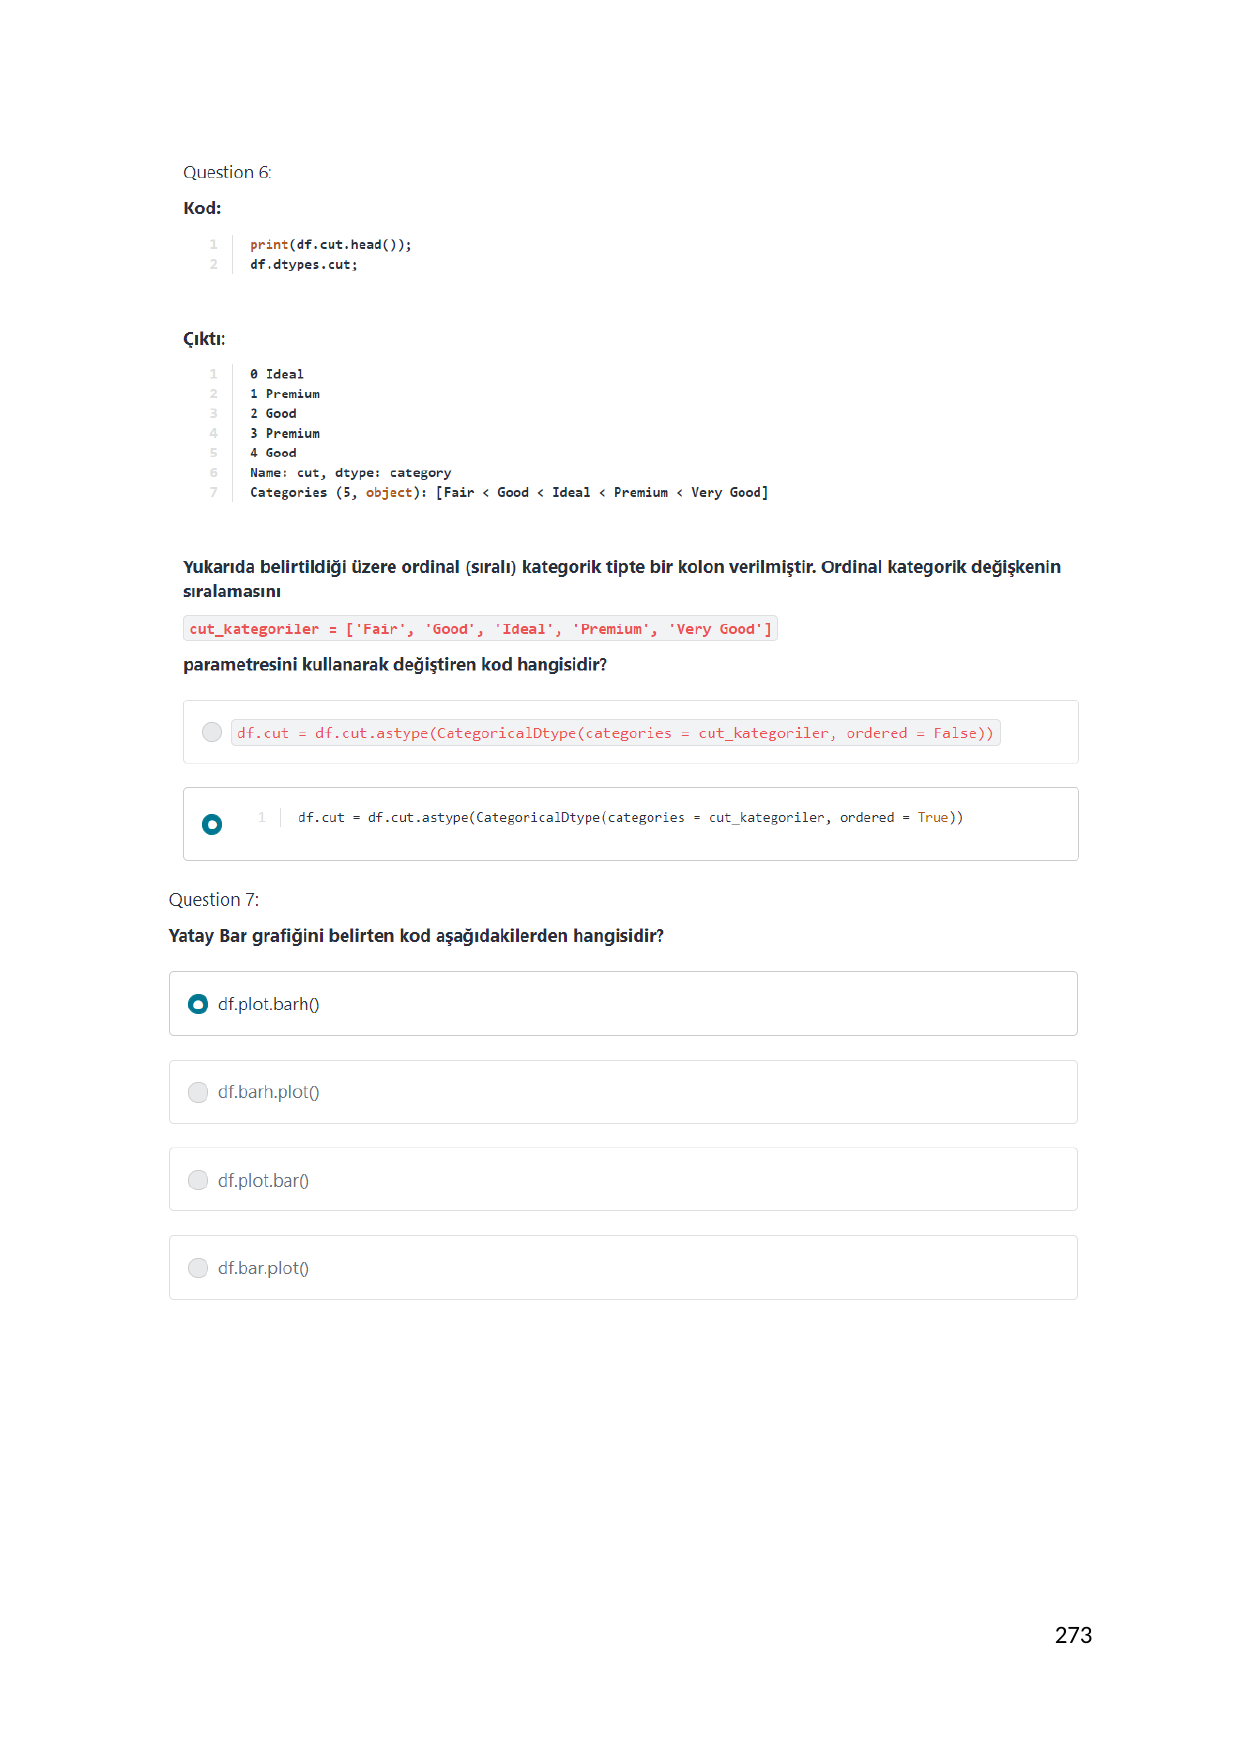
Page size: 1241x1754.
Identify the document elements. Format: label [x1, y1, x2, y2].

picture [147, 889, 1093, 1307]
picture [147, 147, 1093, 871]
